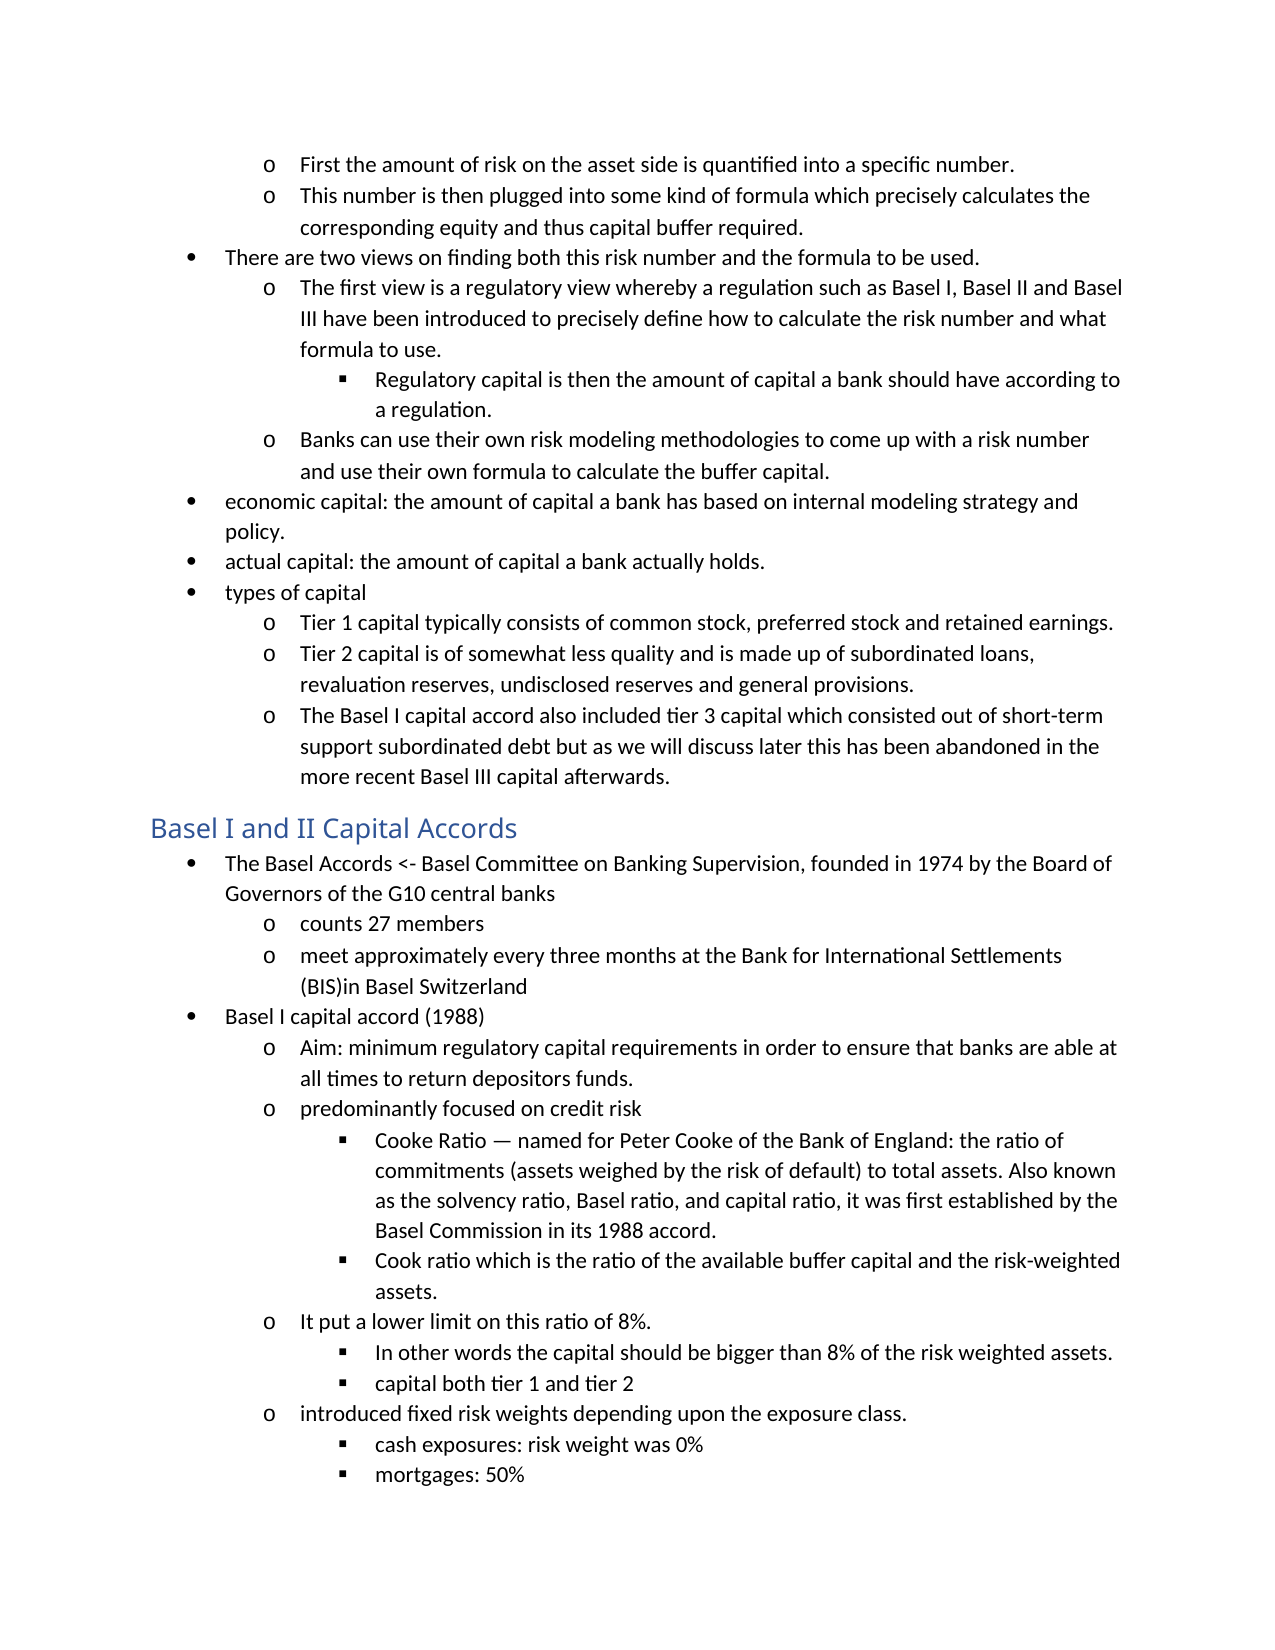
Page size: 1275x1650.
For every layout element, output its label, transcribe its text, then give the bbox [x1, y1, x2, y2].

list Tier 2 capital is of somewhat less quality and is made up of subordinated loans, revaluation reserves, undisclosed reserves and general provisions. [262, 639, 1125, 699]
list Basel I capital accord (1988) [187, 1002, 1125, 1031]
list introduced fixed risk weights depending upon the exposure class. [262, 1399, 1125, 1428]
list Cooke Ratio — named for Peter Cooke of the Bank of England: the ratio of commitments (assets weighed by the risk of default) to total assets. Also known as the solvency ratio, Basel ratio, and capital ratio, it was first established by the Basel Commission in its 1988 accord. [337, 1126, 1125, 1244]
list The Basel I capital accord also included tier 3 capital which consisted out of short-term support subordinated debt but as we will discuss later this has been abandoned in the more recent Basel III capital afterwards. [262, 701, 1125, 790]
list First the amount of risk on the asset side is quantified into a specific number. [262, 150, 1125, 179]
list predominantly focused on credit risk [262, 1094, 1125, 1123]
list Cook ratio which is the ratio of the available buffer capital and the risk-weighted assets. [337, 1247, 1125, 1305]
list Banks can use their own risk modeling methodologies to come up with a risk number and use their own formula to calculate the buffer capital. [262, 425, 1125, 485]
list Tier 1 capital typically consists of common stock, preferred stock and retained earnings. [262, 608, 1125, 637]
list The first view is a regulatory view whereby a regulation such as Basel I, Basel II and Basel III have been introduced to precisely define how to calculate the risk number and what formula to use. [262, 273, 1125, 363]
list mortgages: 50% [337, 1461, 1125, 1488]
list In other words the capital should be bigger than 8% of the risk weighted assets. [337, 1338, 1125, 1366]
list There are two views on finding both this risk number and the formula to be used. [187, 243, 1125, 271]
list meet approximately every three months at the Bank for International Settlements (BIS)in Basel Switzerland [262, 941, 1125, 1000]
list This number is then plugged into some kind of formula which precisely calculates the corresponding equity and thus capital buffer required. [262, 181, 1125, 241]
list types of capital [187, 578, 1125, 606]
subtitle Basel I and II Capital Accords [150, 809, 1125, 846]
list Aim: minimum regulatory capital requirements in order to ensure that banks are able at all times to return depositors funds. [262, 1033, 1125, 1092]
list Regulatory capital is then the amount of capital a bank should have according to a regulation. [337, 365, 1125, 423]
list actual capital: the amount of capital a bank actually holds. [187, 547, 1125, 575]
list economic capital: the amount of capital a bank has based on internal modeling strategy and policy. [187, 487, 1125, 545]
list It put a lower limit on this ratio of 8%. [262, 1307, 1125, 1336]
list cash exposures: risk weight was 0% [337, 1430, 1125, 1458]
list capital both tier 1 and tier 2 [337, 1369, 1125, 1397]
list The Basel Accords <- Basel Committee on Banking Supervision, founded in 1974 by the Board of Governors of the G10 central banks [187, 849, 1125, 907]
list counts 27 members [262, 909, 1125, 939]
